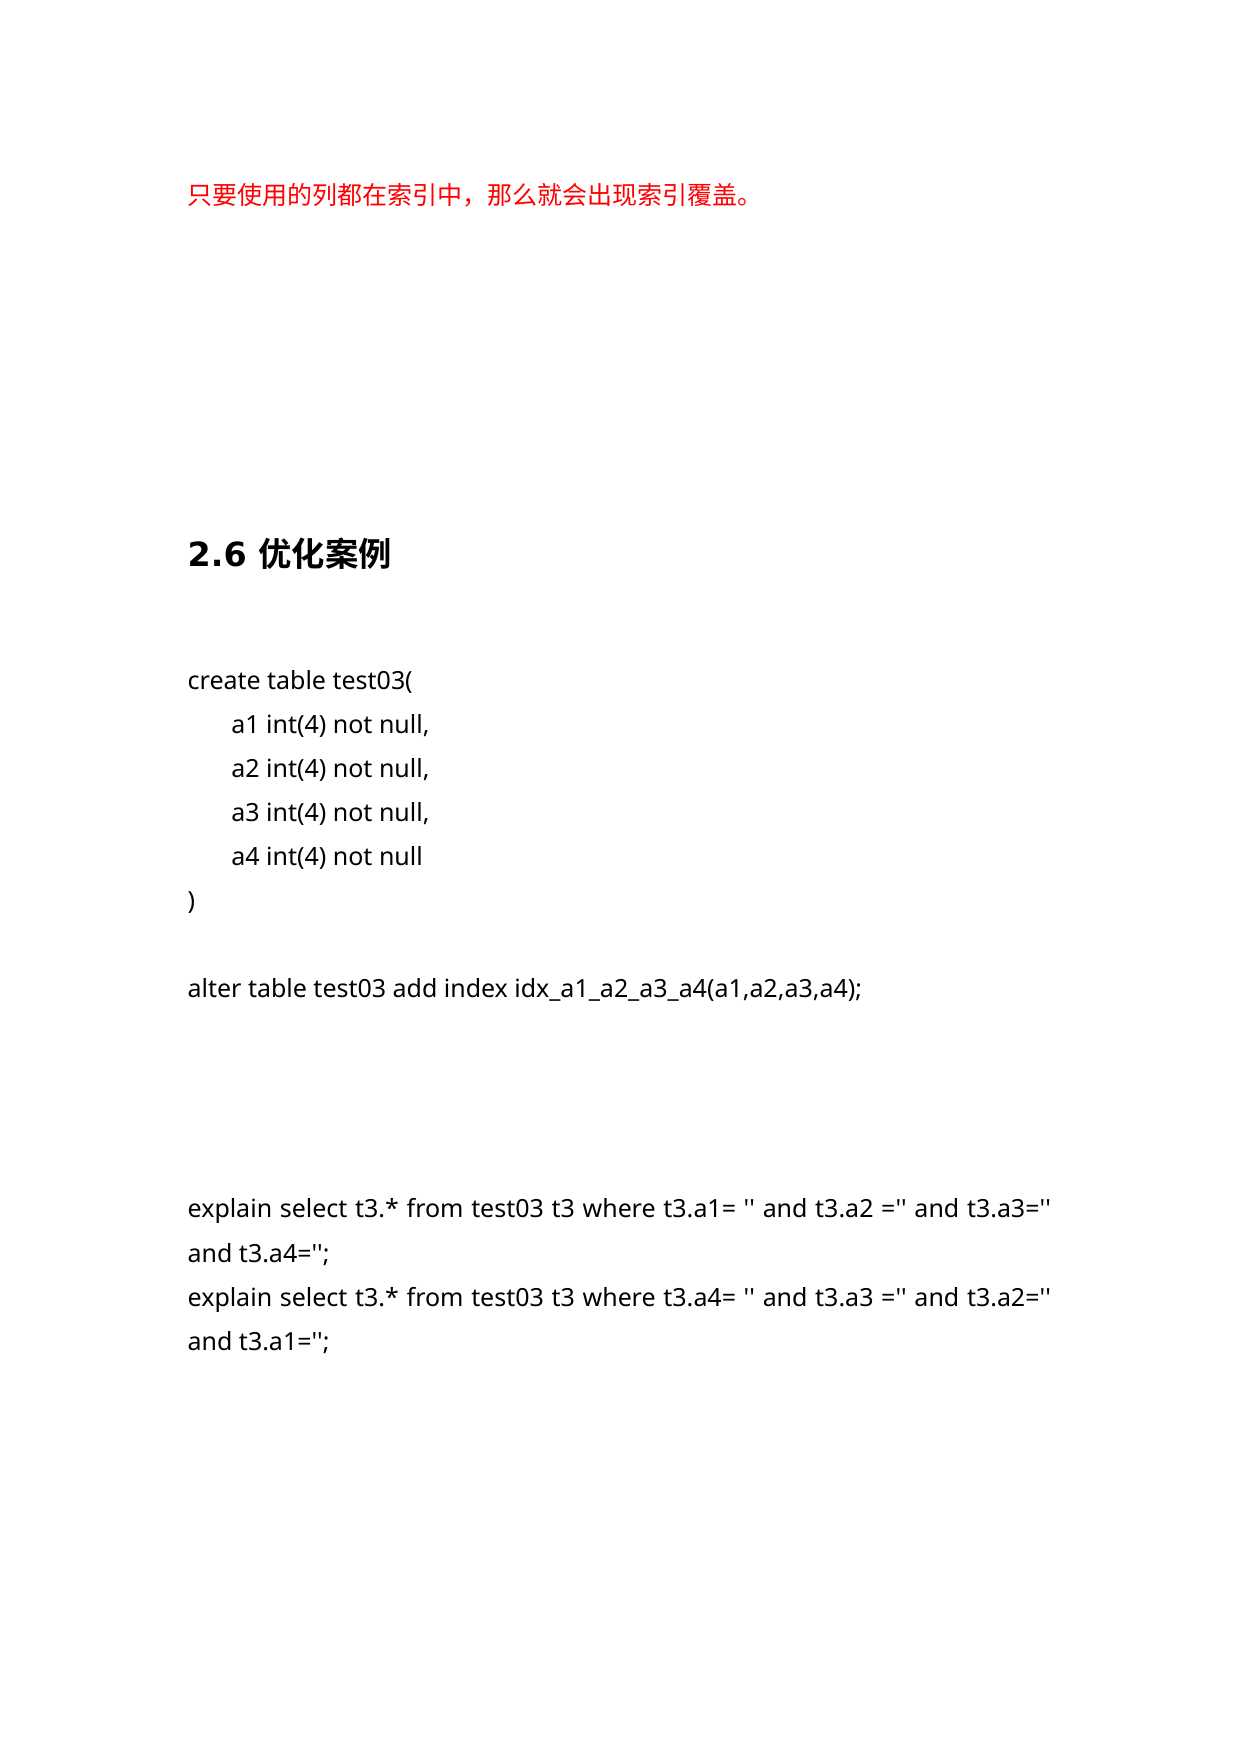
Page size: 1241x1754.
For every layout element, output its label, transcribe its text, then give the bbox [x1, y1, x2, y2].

text a2 int(4) not null, [187, 746, 1053, 789]
text explain select t3.* from test03 t3 where t3.a4= '' and t3.a3 ='' and t3.a2='' and t3.a1=''; [187, 1274, 1053, 1362]
text a3 int(4) not null, [187, 789, 1053, 834]
text a4 int(4) not null [187, 834, 1053, 878]
text ) [187, 878, 1053, 922]
text alter table test03 add index idx_a1_a2_a3_a4(a1,a2,a3,a4); [187, 966, 1053, 1010]
text a1 int(4) not null, [187, 701, 1053, 746]
text 只要使用的列都在索引中，那么就会出现索引覆盖。 [187, 172, 1053, 216]
subtitle 2.6 优化案例 [187, 507, 1053, 596]
text create table test03( [187, 657, 1053, 701]
text explain select t3.* from test03 t3 where t3.a1= '' and t3.a2 ='' and t3.a3='' and t3.a4=''; [187, 1186, 1053, 1274]
